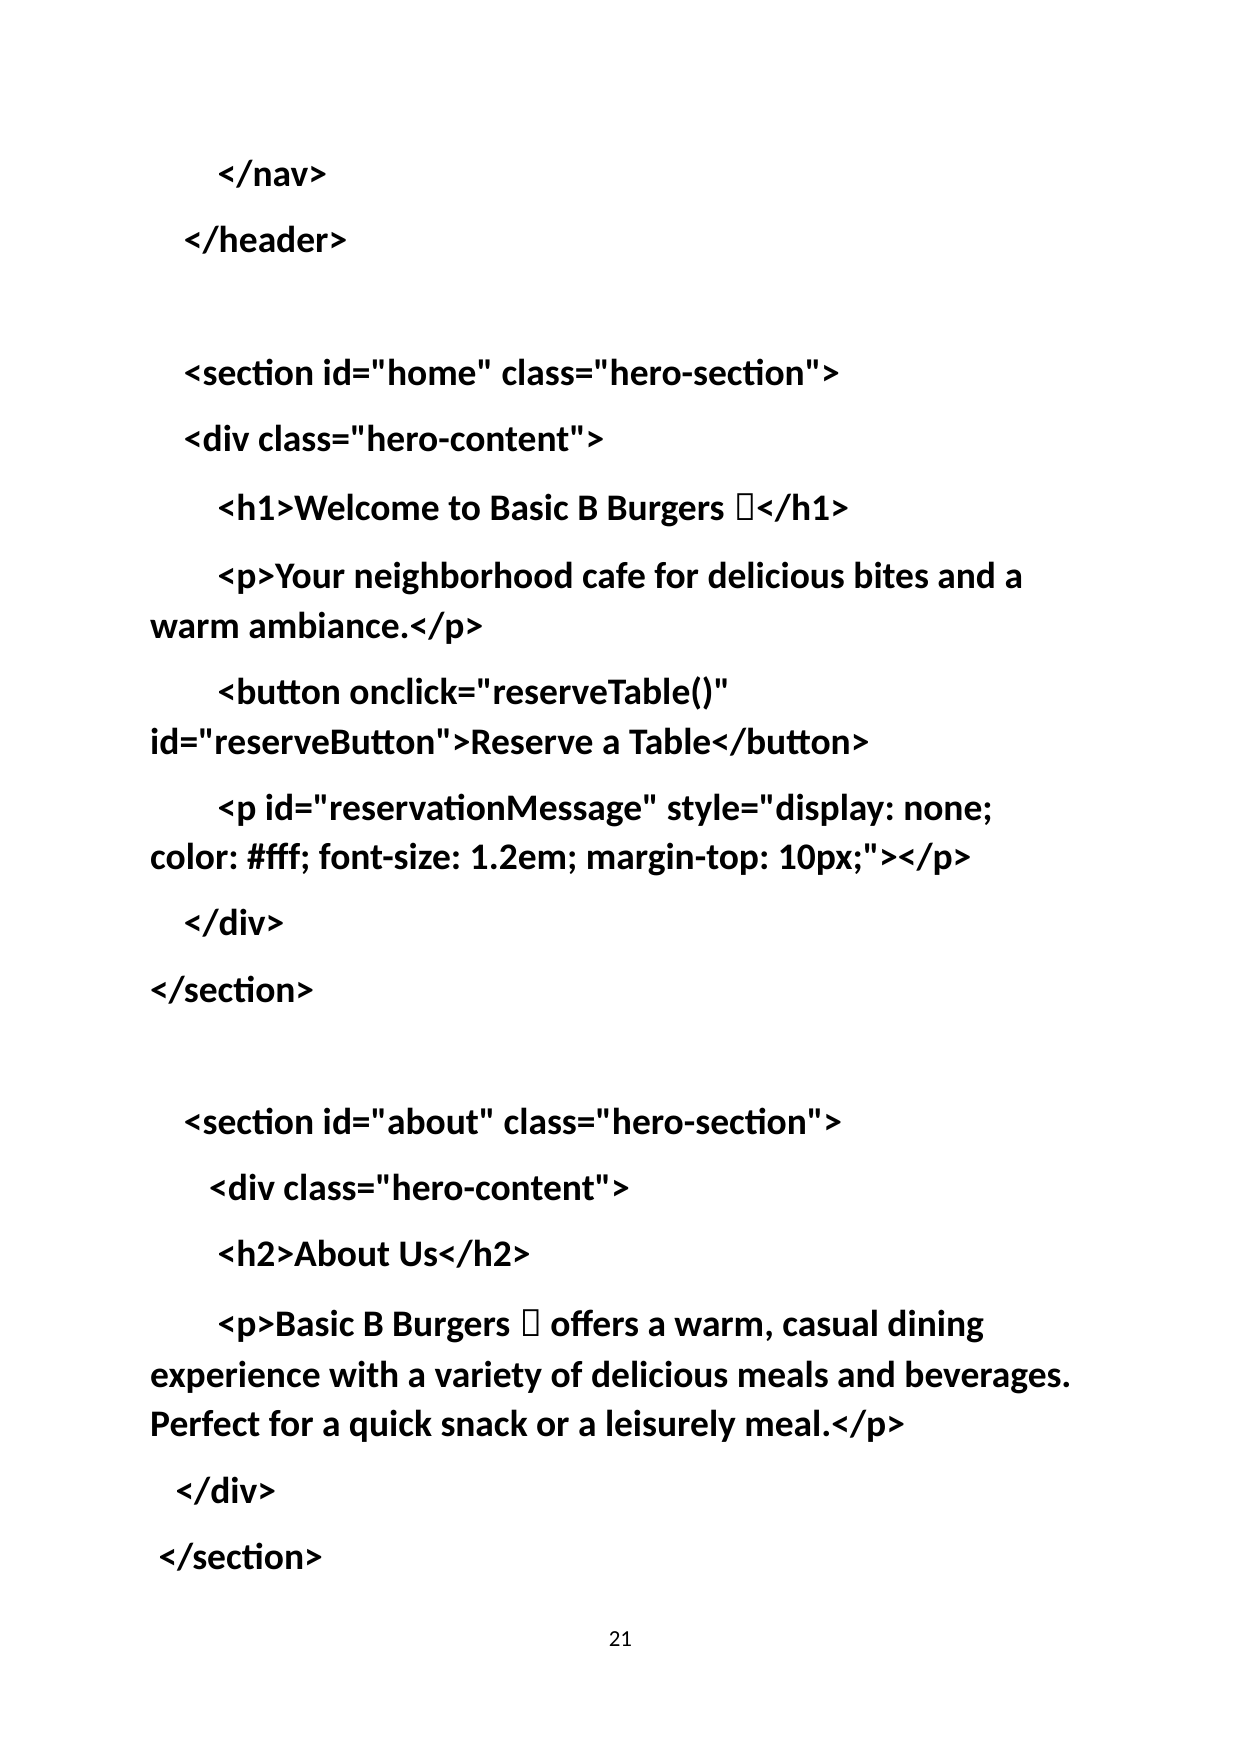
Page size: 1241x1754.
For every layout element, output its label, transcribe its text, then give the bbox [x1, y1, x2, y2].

text <section id="about" class="hero-section"> [150, 1098, 1090, 1144]
text <p id="reservationMessage" style="display: none; color: #fff; font-size: 1.2em; margin-top: 10px;"></p> [150, 784, 1090, 879]
text <h2>About Us</h2> [150, 1230, 1090, 1276]
text </div> [150, 1467, 1090, 1512]
text <section id="home" class="hero-section"> [150, 348, 1090, 394]
text <p>Basic B Burgers 🍔 offers a warm, casual dining experience with a variety of delicious meals and beverages. Perfect for a quick snack or a leisurely meal.</p> [150, 1296, 1090, 1446]
text </div> [150, 899, 1090, 945]
text <h1>Welcome to Basic B Burgers 🍔</h1> [150, 481, 1090, 532]
text </header> [150, 216, 1090, 262]
text </nav> [150, 150, 1090, 196]
text <div class="hero-content"> [150, 414, 1090, 460]
text <button onclick="reserveTable()" id="reserveButton">Reserve a Table</button> [150, 668, 1090, 763]
text </section> [150, 966, 1090, 1011]
text <div class="hero-content"> [150, 1164, 1090, 1210]
text <p>Your neighborhood cafe for delicious bites and a warm ambiance.</p> [150, 552, 1090, 648]
text </section> [150, 1533, 1090, 1578]
